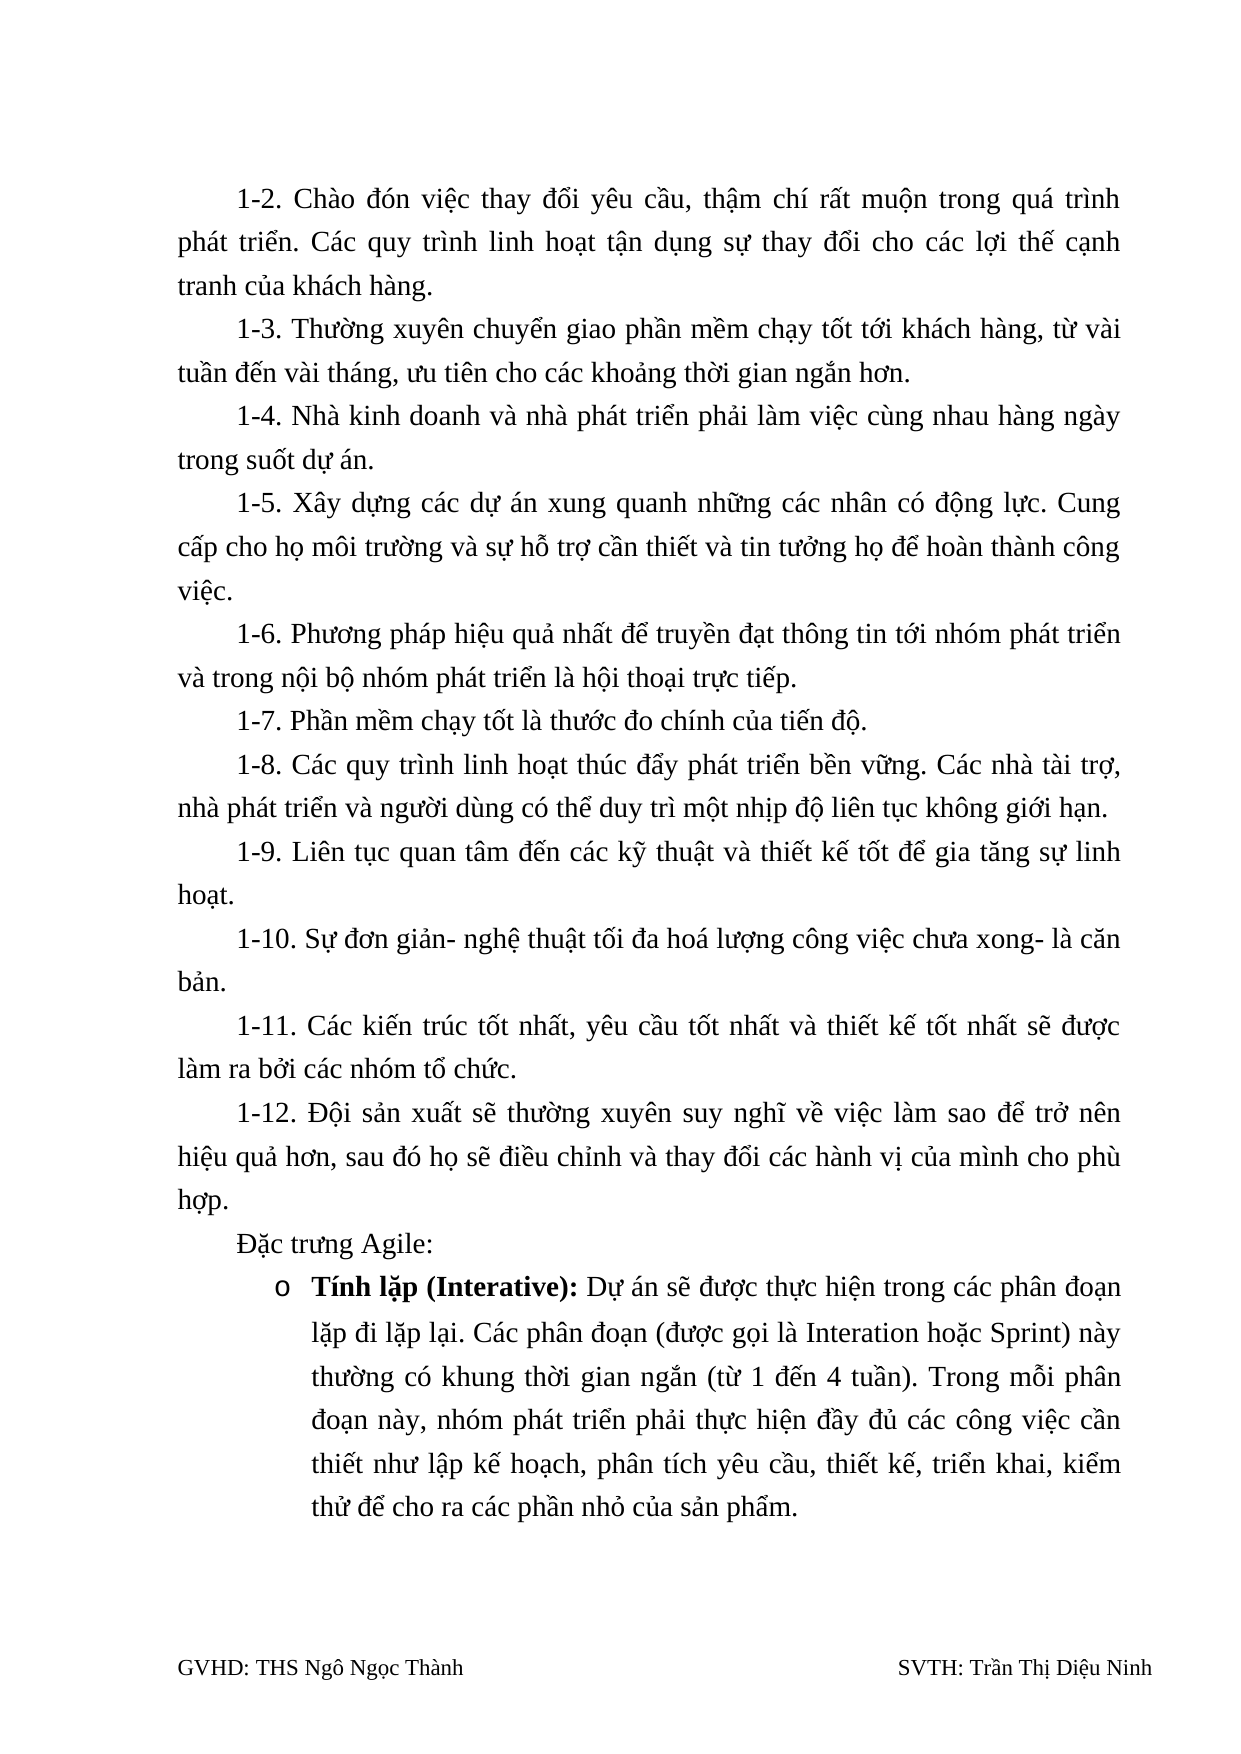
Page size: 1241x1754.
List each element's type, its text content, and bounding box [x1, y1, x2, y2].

text 1-11. Các kiến trúc tốt nhất, yêu cầu tốt nhất và thiết kế tốt nhất sẽ được làm ra bởi các nhóm tổ chức. [177, 1008, 1122, 1085]
text 1-2. Chào đón việc thay đổi yêu cầu, thậm chí rất muộn trong quá trình phát triển. Các quy trình linh hoạt tận dụng sự thay đổi cho các lợi thế cạnh tranh của khách hàng. [177, 181, 1122, 301]
text 1-4. Nhà kinh doanh và nhà phát triển phải làm việc cùng nhau hàng ngày trong suốt dự án. [177, 398, 1122, 476]
text 1-6. Phương pháp hiệu quả nhất để truyền đạt thông tin tới nhóm phát triển và trong nội bộ nhóm phát triển là hội thoại trực tiếp. [177, 616, 1122, 693]
text 1-3. Thường xuyên chuyển giao phần mềm chạy tốt tới khách hàng, từ vài tuần đến vài tháng, ưu tiên cho các khoảng thời gian ngắn hơn. [177, 311, 1122, 388]
text 1-12. Đội sản xuất sẽ thường xuyên suy nghĩ về việc làm sao để trở nên hiệu quả hơn, sau đó họ sẽ điều chỉnh và thay đổi các hành vị của mình cho phù hợp. [177, 1095, 1122, 1216]
text 1-10. Sự đơn giản- nghệ thuật tối đa hoá lượng công việc chưa xong- là căn bản. [177, 921, 1122, 998]
text 1-8. Các quy trình linh hoạt thúc đẩy phát triển bền vững. Các nhà tài trợ, nhà phát triển và người dùng có thể duy trì một nhịp độ liên tục không giới hạn. [177, 747, 1122, 824]
text Đặc trưng Agile: [177, 1226, 1122, 1259]
list Tính lặp (Interative): Dự án sẽ được thực hiện trong các phân đoạn lặp đi lặp lại. Các phân đoạn (được gọi là Interation hoặc Sprint) này thường có khung thời gian ngắn (từ 1 đến 4 tuần). Trong mỗi phân đoạn này, nhóm phát triển phải thực hiện đầy đủ các công việc cần thiết như lập kế hoạch, phân tích yêu cầu, thiết kế, triển khai, kiểm thử để cho ra các phần nhỏ của sản phẩm. [274, 1269, 1122, 1523]
text 1-5. Xây dựng các dự án xung quanh những các nhân có động lực. Cung cấp cho họ môi trường và sự hỗ trợ cần thiết và tin tưởng họ để hoàn thành công việc. [177, 486, 1122, 606]
text 1-7. Phần mềm chạy tốt là thước đo chính của tiến độ. [177, 703, 1122, 737]
text 1-9. Liên tục quan tâm đến các kỹ thuật và thiết kế tốt để gia tăng sự linh hoạt. [177, 834, 1122, 911]
